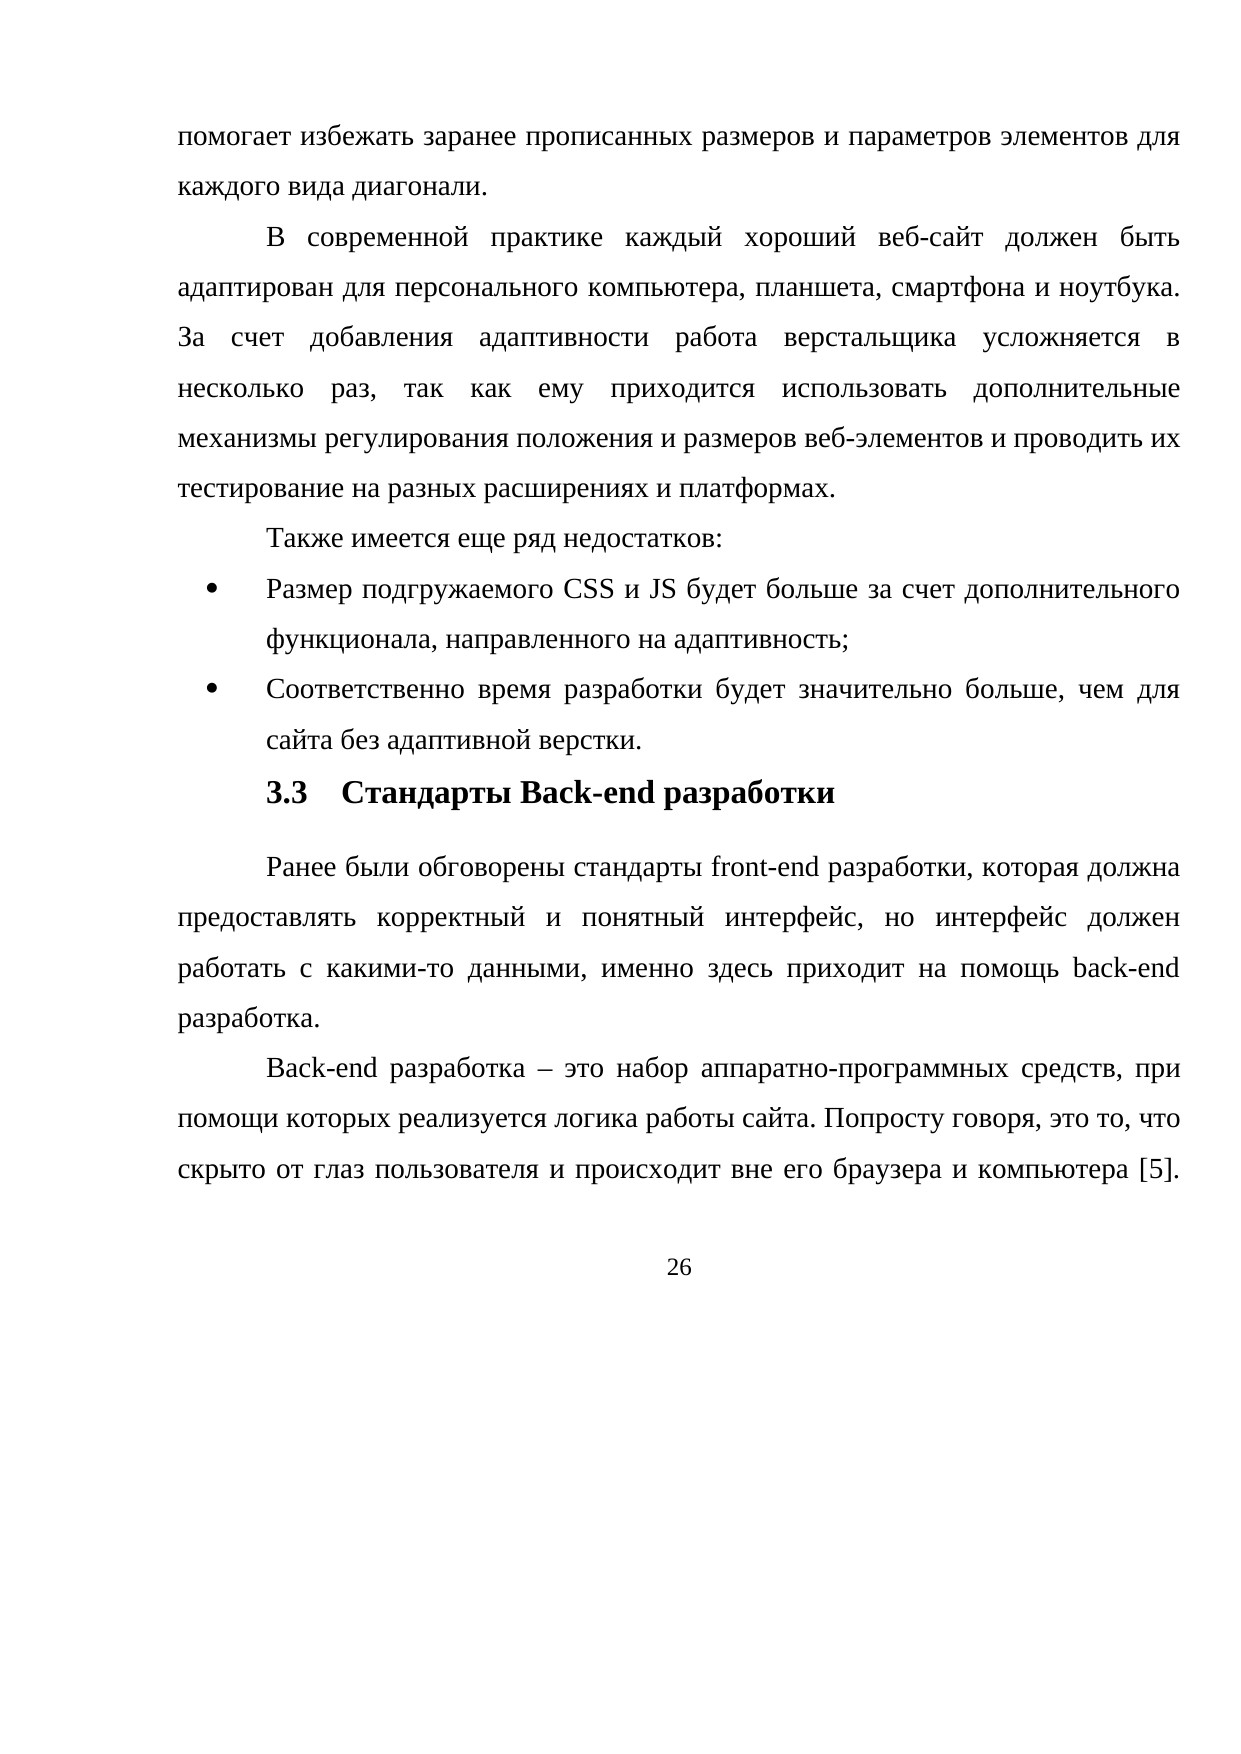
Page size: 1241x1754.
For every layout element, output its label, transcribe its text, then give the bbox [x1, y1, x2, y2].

text Соответственно время разработки будет значительно больше, чем для сайта без адаптивной верстки. [207, 672, 1181, 756]
text Back-end разработка – это набор аппаратно-программных средств, при помощи которых реализуется логика работы сайта. Попросту говоря, это то, что скрыто от глаз пользователя и происходит вне его браузера и компьютера [5]. Там происходит обработка данных, в том числе полученных из базы данных и тех, что приходят на сервер от клиента. [177, 1050, 1181, 1184]
text Также имеется еще ряд недостатков: [177, 521, 1181, 554]
list Стандарты Back-end разработки [266, 772, 1181, 811]
text В современной практике каждый хороший веб-сайт должен быть адаптирован для персонального компьютера, планшета, смартфона и ноутбука. За счет добавления адаптивности работа верстальщика усложняется в несколько раз, так как ему приходится использовать дополнительные механизмы регулирования положения и размеров веб-элементов и проводить их тестирование на разных расширениях и платформах. [177, 219, 1181, 504]
text Адаптивный дизайн – способность корректного отображения сайта на устройствах с разным разрешением экрана. Веб-страницы с данным свойством используют заранее заложенные механизмы CSS, которые позволяют верстать сайт с учетом динамически изменяющегося расширения окна браузера, что помогает избежать заранее прописанных размеров и параметров элементов для каждого вида диагонали. [177, 118, 1181, 202]
text Размер подгружаемого CSS и JS будет больше за счет дополнительного функционала, направленного на адаптивность; [207, 571, 1181, 655]
text Ранее были обговорены стандарты front-end разработки, которая должна предоставлять корректный и понятный интерфейс, но интерфейс должен работать с какими-то данными, именно здесь приходит на помощь back-end разработка. [177, 849, 1181, 1033]
